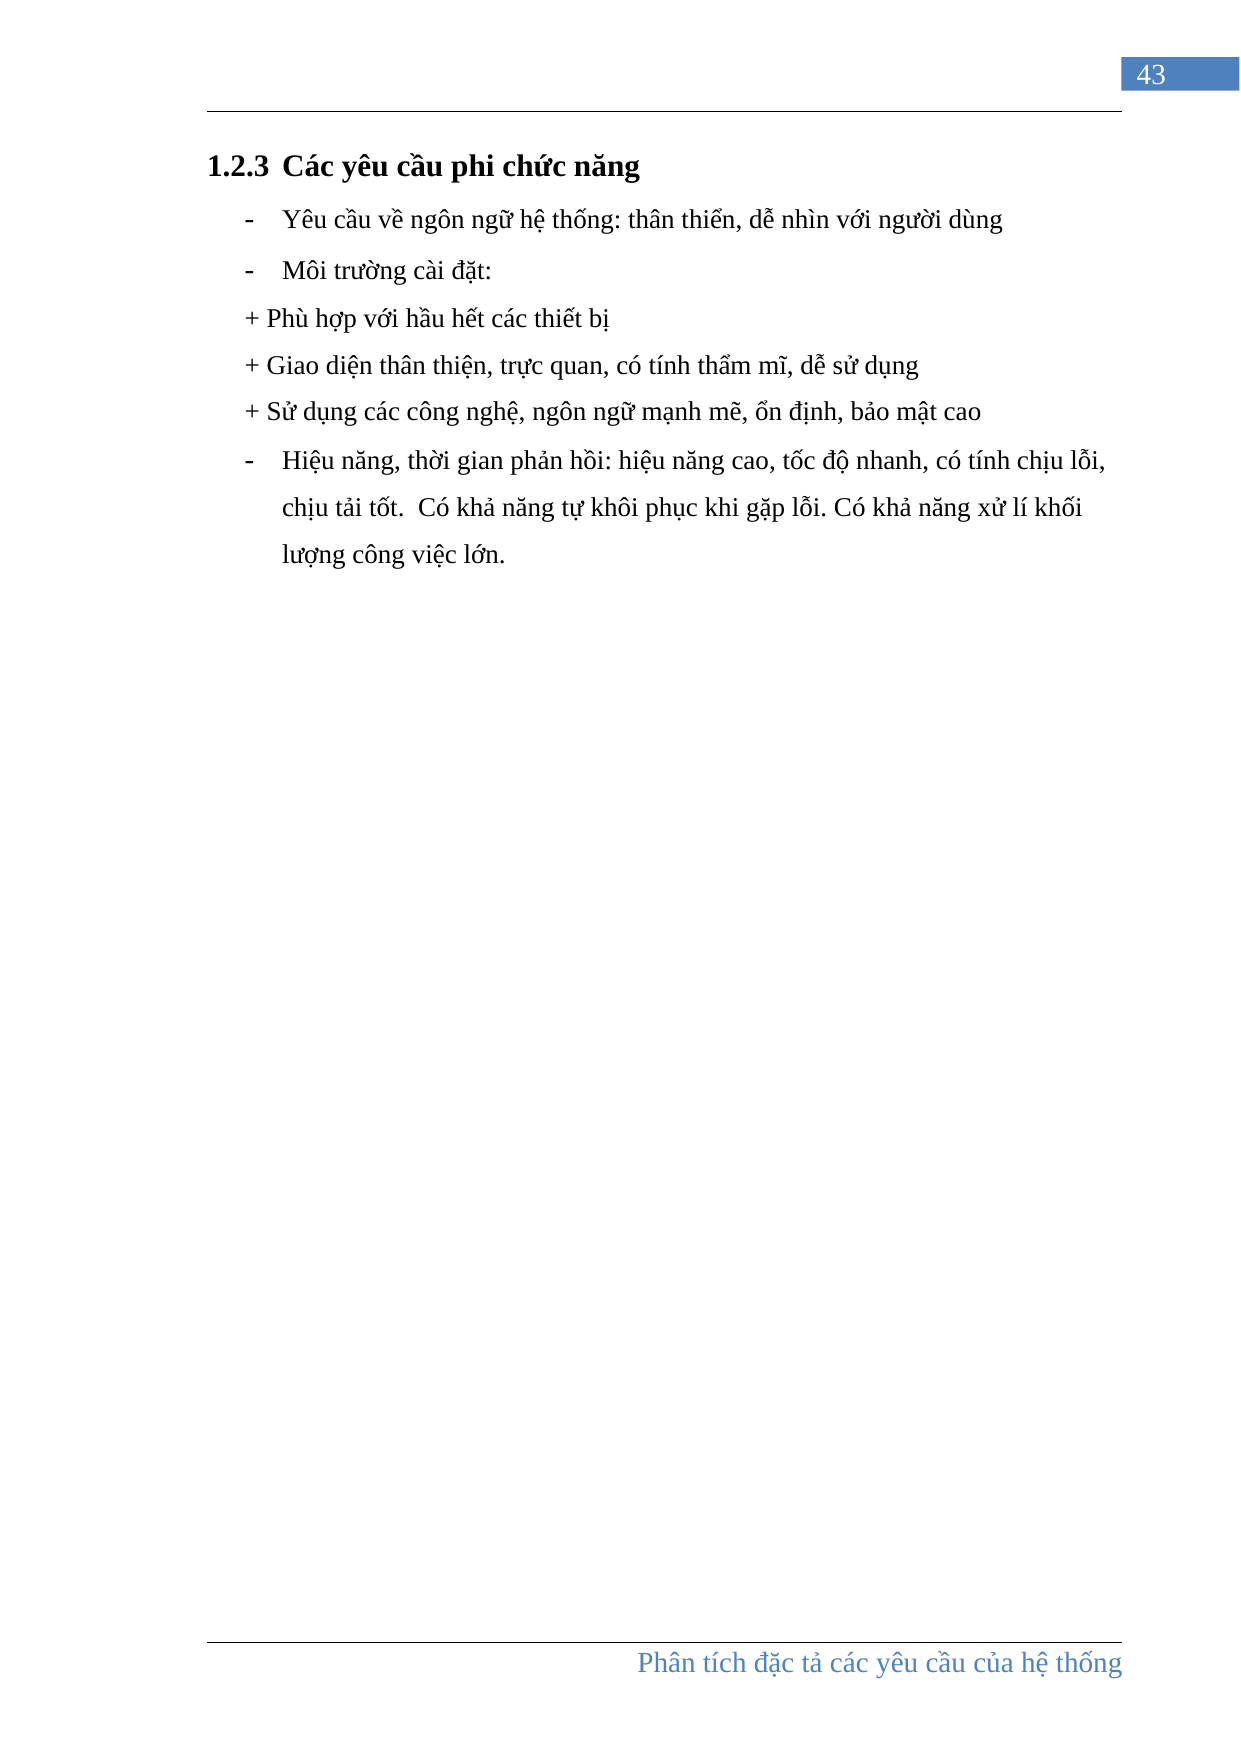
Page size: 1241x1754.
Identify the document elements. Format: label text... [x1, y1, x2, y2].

list Môi trường cài đặt: [244, 252, 1122, 285]
text + Phù hợp với hầu hết các thiết bị [207, 302, 1122, 333]
text + Giao diện thân thiện, trực quan, có tính thẩm mĩ, dễ sử dụng [207, 349, 1122, 380]
list Yêu cầu về ngôn ngữ hệ thống: thân thiển, dễ nhìn với người dùng [244, 202, 1122, 235]
text + Sử dụng các công nghệ, ngôn ngữ mạnh mẽ, ổn định, bảo mật cao [207, 396, 1122, 427]
list Hiệu năng, thời gian phản hồi: hiệu năng cao, tốc độ nhanh, có tính chịu lỗi, chịu tải tốt. Có khả năng tự khôi phục khi gặp lỗi. Có khả năng xử lí khối lượng công việc lớn. [244, 442, 1122, 569]
subtitle Các yêu cầu phi chức năng [207, 148, 1122, 184]
